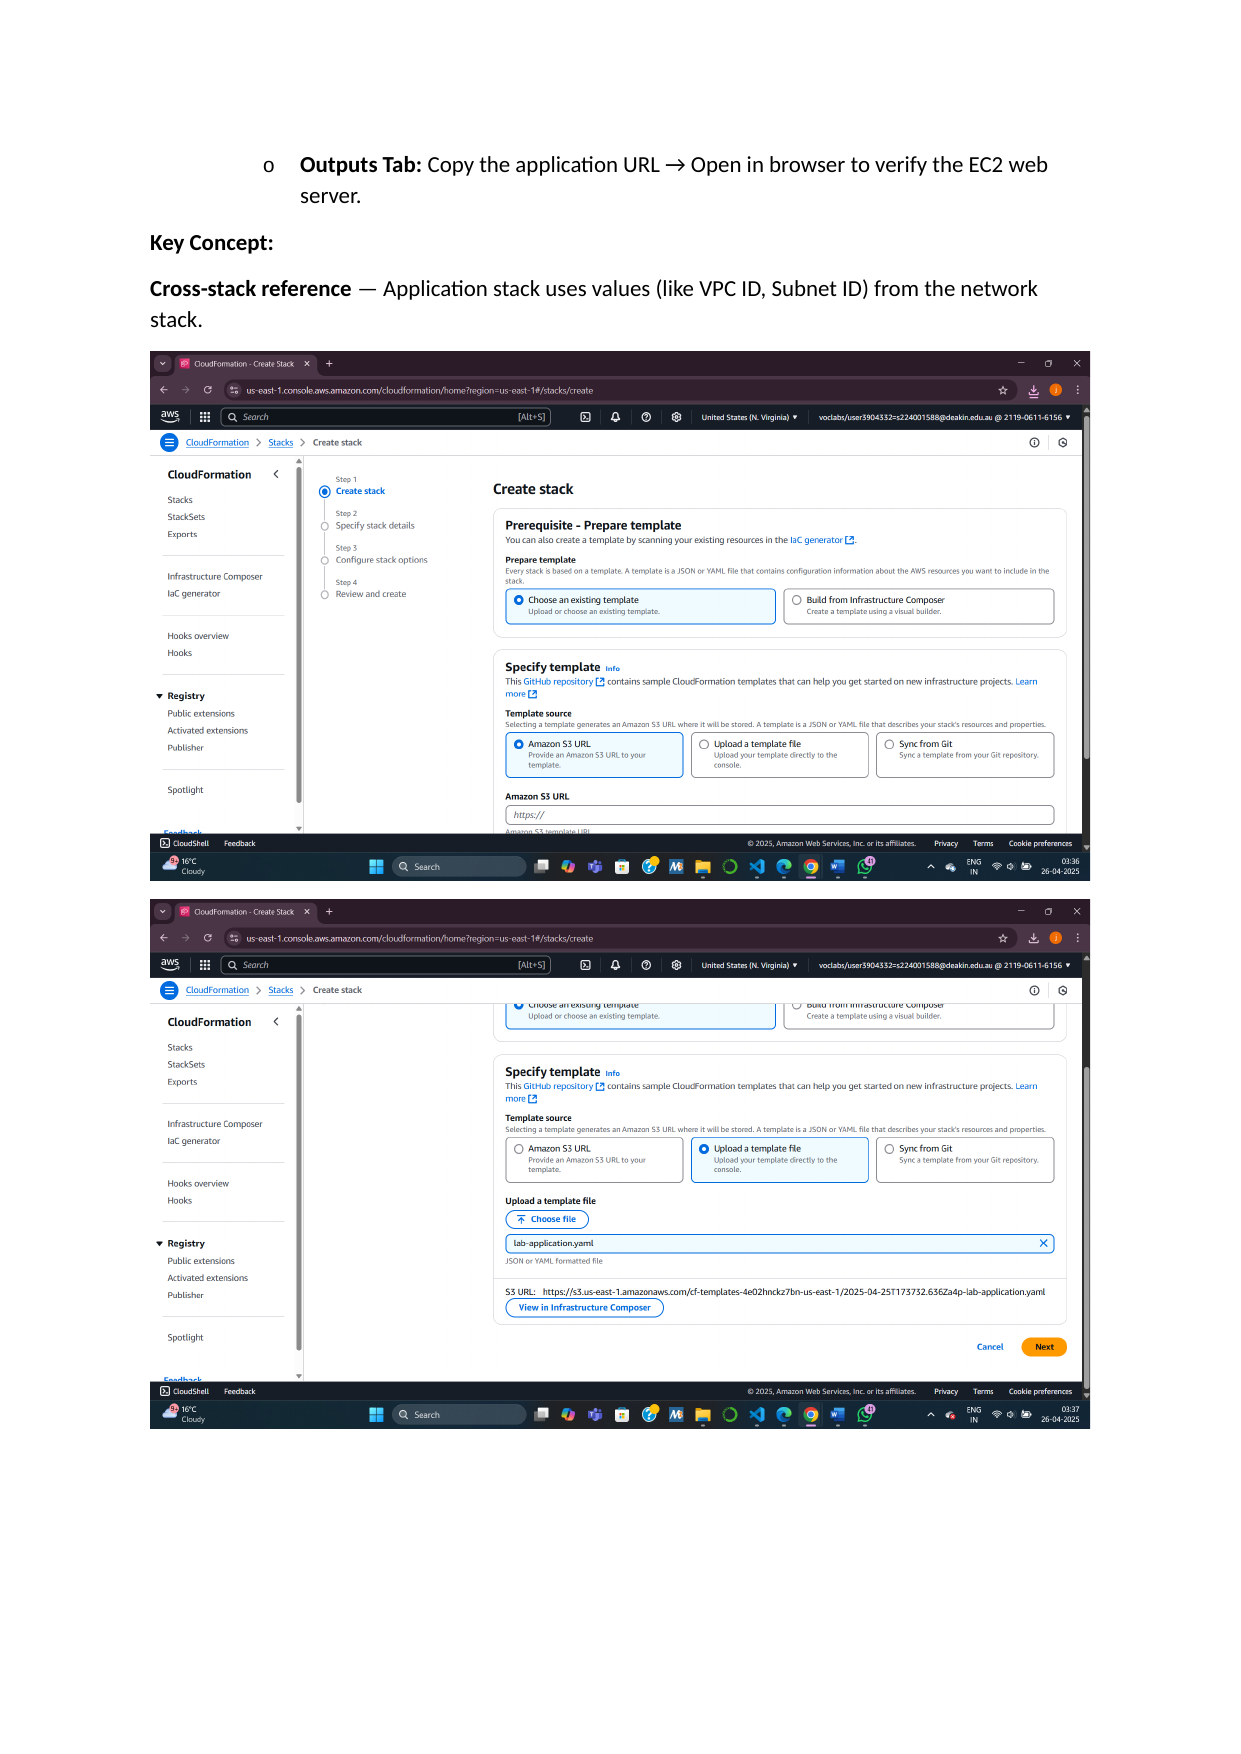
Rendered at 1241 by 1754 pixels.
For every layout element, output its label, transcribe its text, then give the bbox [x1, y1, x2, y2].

text Cross-stack reference — Application stack uses values (like VPC ID, Subnet ID) from the network stack. [150, 274, 1090, 333]
list Outputs Tab: Copy the application URL → Open in browser to verify the EC2 web server. [262, 150, 1090, 209]
picture [150, 899, 1091, 1429]
picture [150, 351, 1091, 881]
text Key Concept: [150, 228, 1090, 256]
